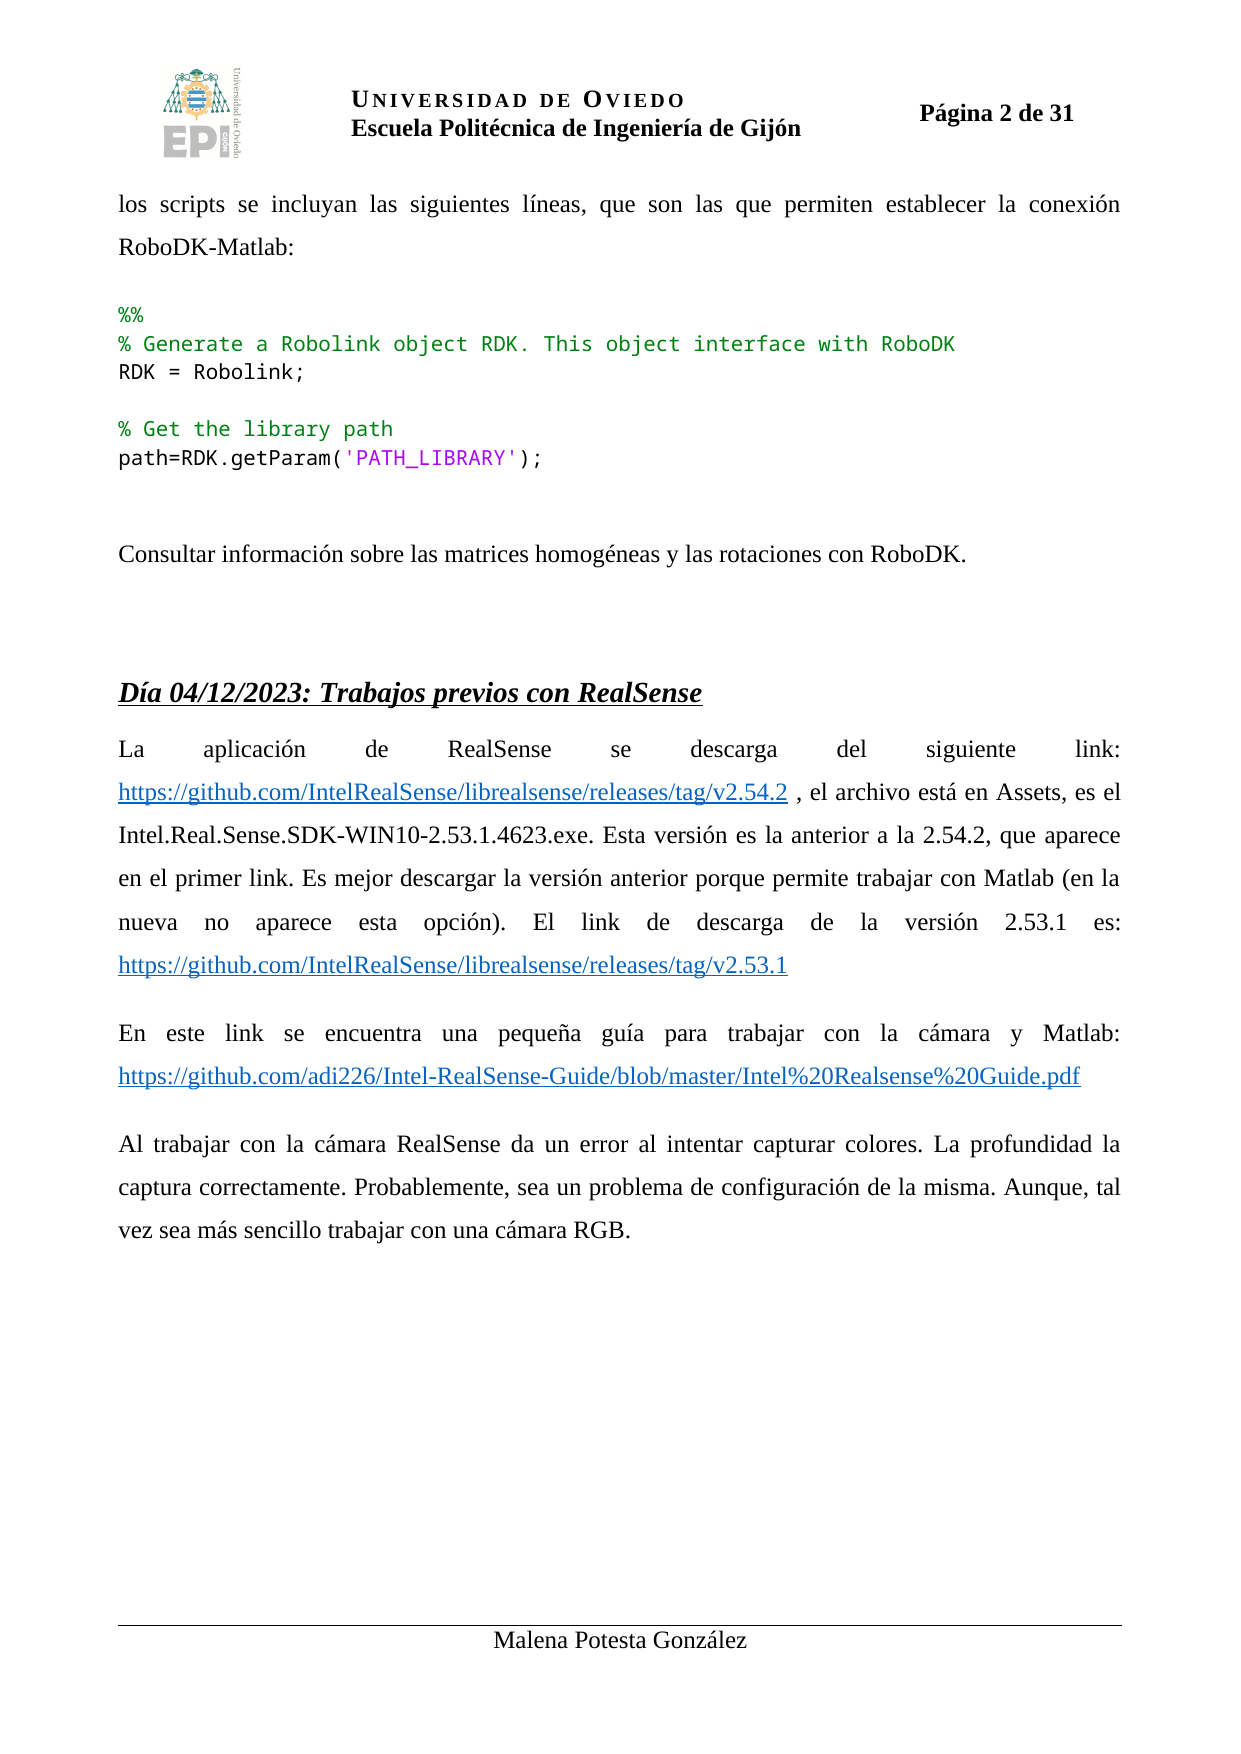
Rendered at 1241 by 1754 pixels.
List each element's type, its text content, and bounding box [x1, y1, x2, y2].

text Consultar información sobre las matrices homogéneas y las rotaciones con RoboDK. [118, 539, 1122, 568]
text En este link se encuentra una pequeña guía para trabajar con la cámara y Matlab: https://github.com/adi226/Intel-RealSense-Guide/blob/master/Intel%20Realsense%20Guide.pdf [118, 1018, 1122, 1090]
text RDK = Robolink; [118, 357, 1122, 386]
text Al trabajar con la cámara RealSense da un error al intentar capturar colores. La profundidad la captura correctamente. Probablemente, sea un problema de configuración de la misma. Aunque, tal vez sea más sencillo trabajar con una cámara RGB. [118, 1129, 1122, 1244]
text % Generate a Robolink object RDK. This object interface with RoboDK [118, 329, 1122, 357]
text La aplicación de RealSense se descarga del siguiente link: https://github.com/IntelRealSense/librealsense/releases/tag/v2.54.2 , el archivo está en Assets, es el Intel.Real.Sense.SDK-WIN10-2.53.1.4623.exe. Esta versión es la anterior a la 2.54.2, que aparece en el primer link. Es mejor descargar la versión anterior porque permite trabajar con Matlab (en la nueva no aparece esta opción). El link de descarga de la versión 2.53.1 es: https://github.com/IntelRealSense/librealsense/releases/tag/v2.53.1 [118, 734, 1122, 978]
text %% [118, 301, 1122, 329]
text % Get the library path [118, 414, 1122, 443]
subtitle Día 04/12/2023: Trabajos previos con RealSense [118, 676, 1122, 709]
picture [158, 65, 245, 161]
text path=RDK.getParam('PATH_LIBRARY'); [118, 443, 1122, 471]
